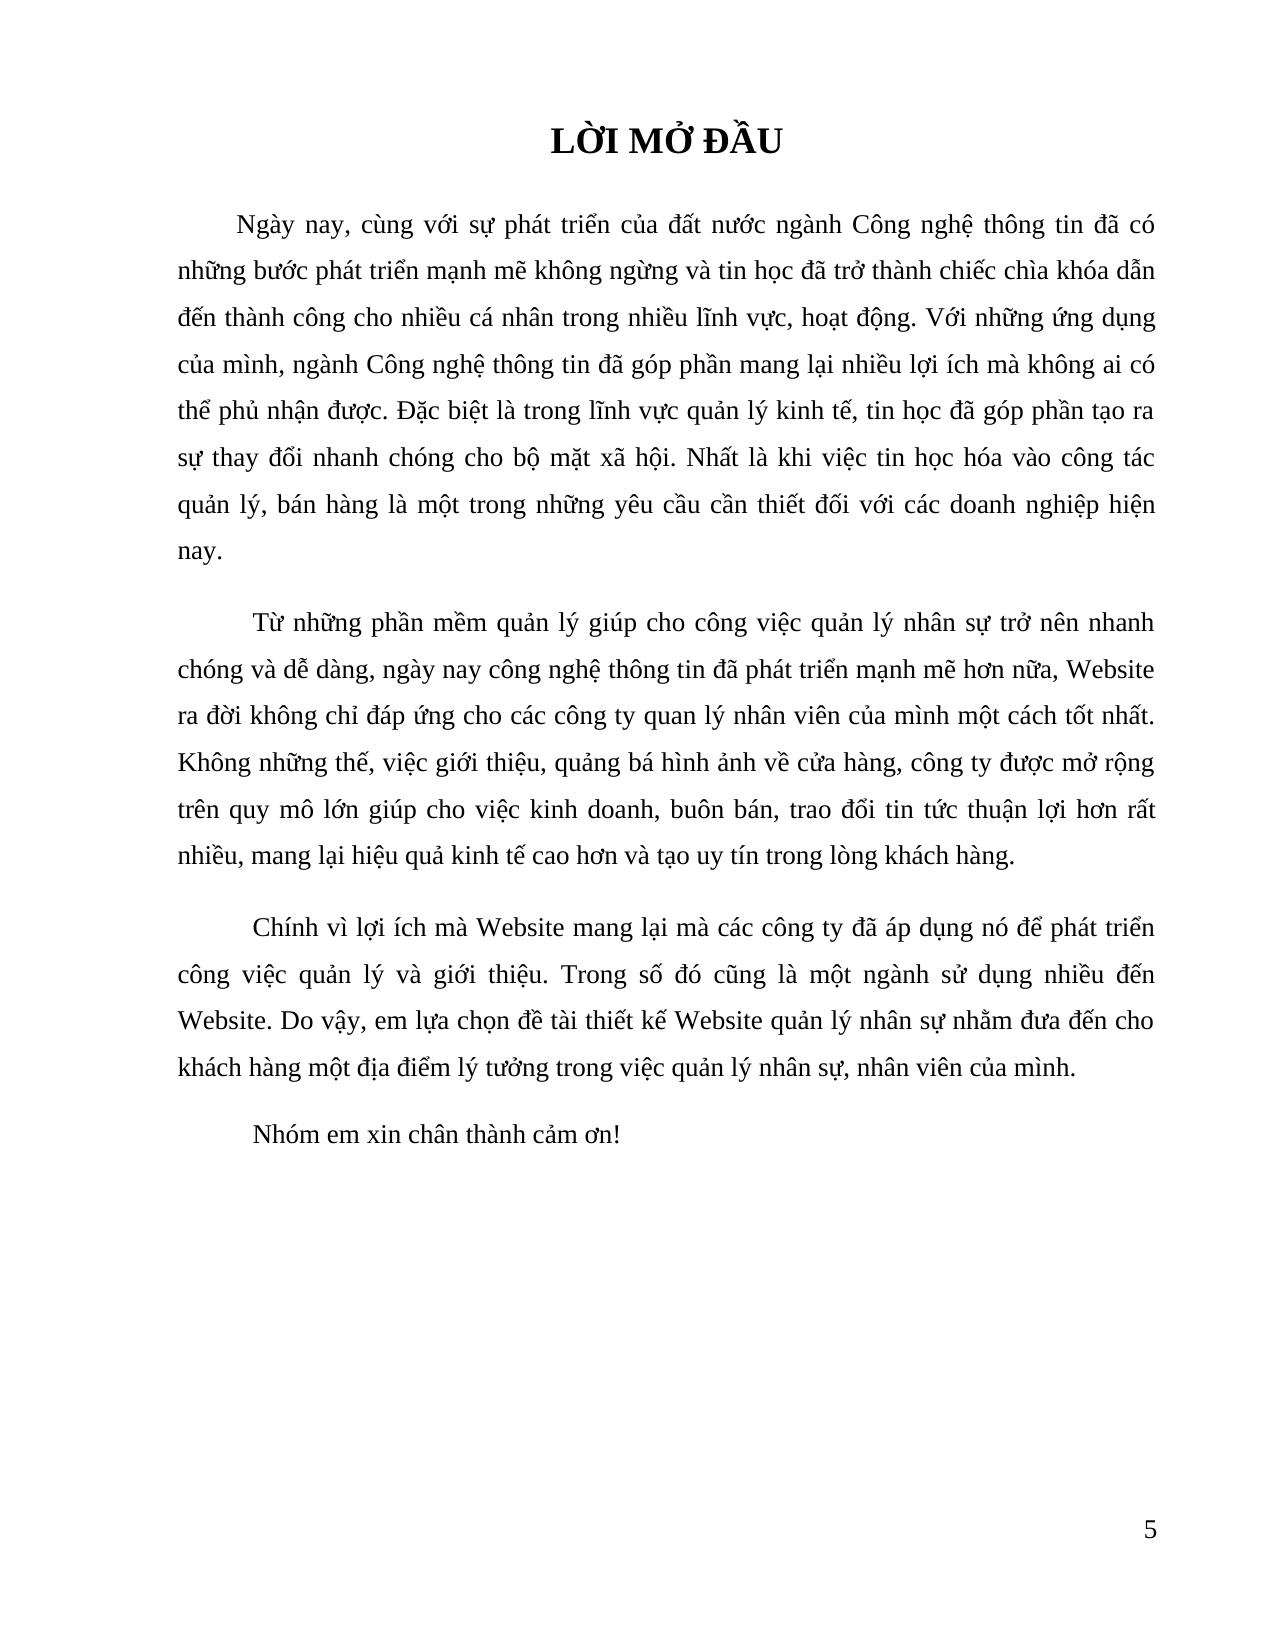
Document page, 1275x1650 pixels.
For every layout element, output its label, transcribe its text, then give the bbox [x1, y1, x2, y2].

subtitle LỜI MỞ ĐẦU [177, 118, 1157, 161]
text Nhóm em xin chân thành cảm ơn! [177, 1119, 1157, 1150]
text Từ những phần mềm quản lý giúp cho công việc quản lý nhân sự trở nên nhanh chóng và dễ dàng, ngày nay công nghệ thông tin đã phát triển mạnh mẽ hơn nữa, Website ra đời không chỉ đáp ứng cho các công ty quan lý nhân viên của mình một cách tốt nhất. Không những thế, việc giới thiệu, quảng bá hình ảnh về cửa hàng, công ty được mở rộng trên quy mô lớn giúp cho việc kinh doanh, buôn bán, trao đổi tin tức thuận lợi hơn rất nhiều, mang lại hiệu quả kinh tế cao hơn và tạo uy tín trong lòng khách hàng. [177, 606, 1157, 871]
text Chính vì lợi ích mà Website mang lại mà các công ty đã áp dụng nó để phát triển công việc quản lý và giới thiệu. Trong số đó cũng là một ngành sử dụng nhiều đến Website. Do vậy, em lựa chọn đề tài thiết kế Website quản lý nhân sự nhằm đưa đến cho khách hàng một địa điểm lý tưởng trong việc quản lý nhân sự, nhân viên của mình. [177, 911, 1157, 1082]
text Ngày nay, cùng với sự phát triển của đất nước ngành Công nghệ thông tin đã có những bước phát triển mạnh mẽ không ngừng và tin học đã trở thành chiếc chìa khóa dẫn đến thành công cho nhiều cá nhân trong nhiều lĩnh vực, hoạt động. Với những ứng dụng của mình, ngành Công nghệ thông tin đã góp phần mang lại nhiều lợi ích mà không ai có thể phủ nhận được. Đặc biệt là trong lĩnh vực quản lý kinh tế, tin học đã góp phần tạo ra sự thay đổi nhanh chóng cho bộ mặt xã hội. Nhất là khi việc tin học hóa vào công tác quản lý, bán hàng là một trong những yêu cầu cần thiết đối với các doanh nghiệp hiện nay. [177, 208, 1157, 566]
